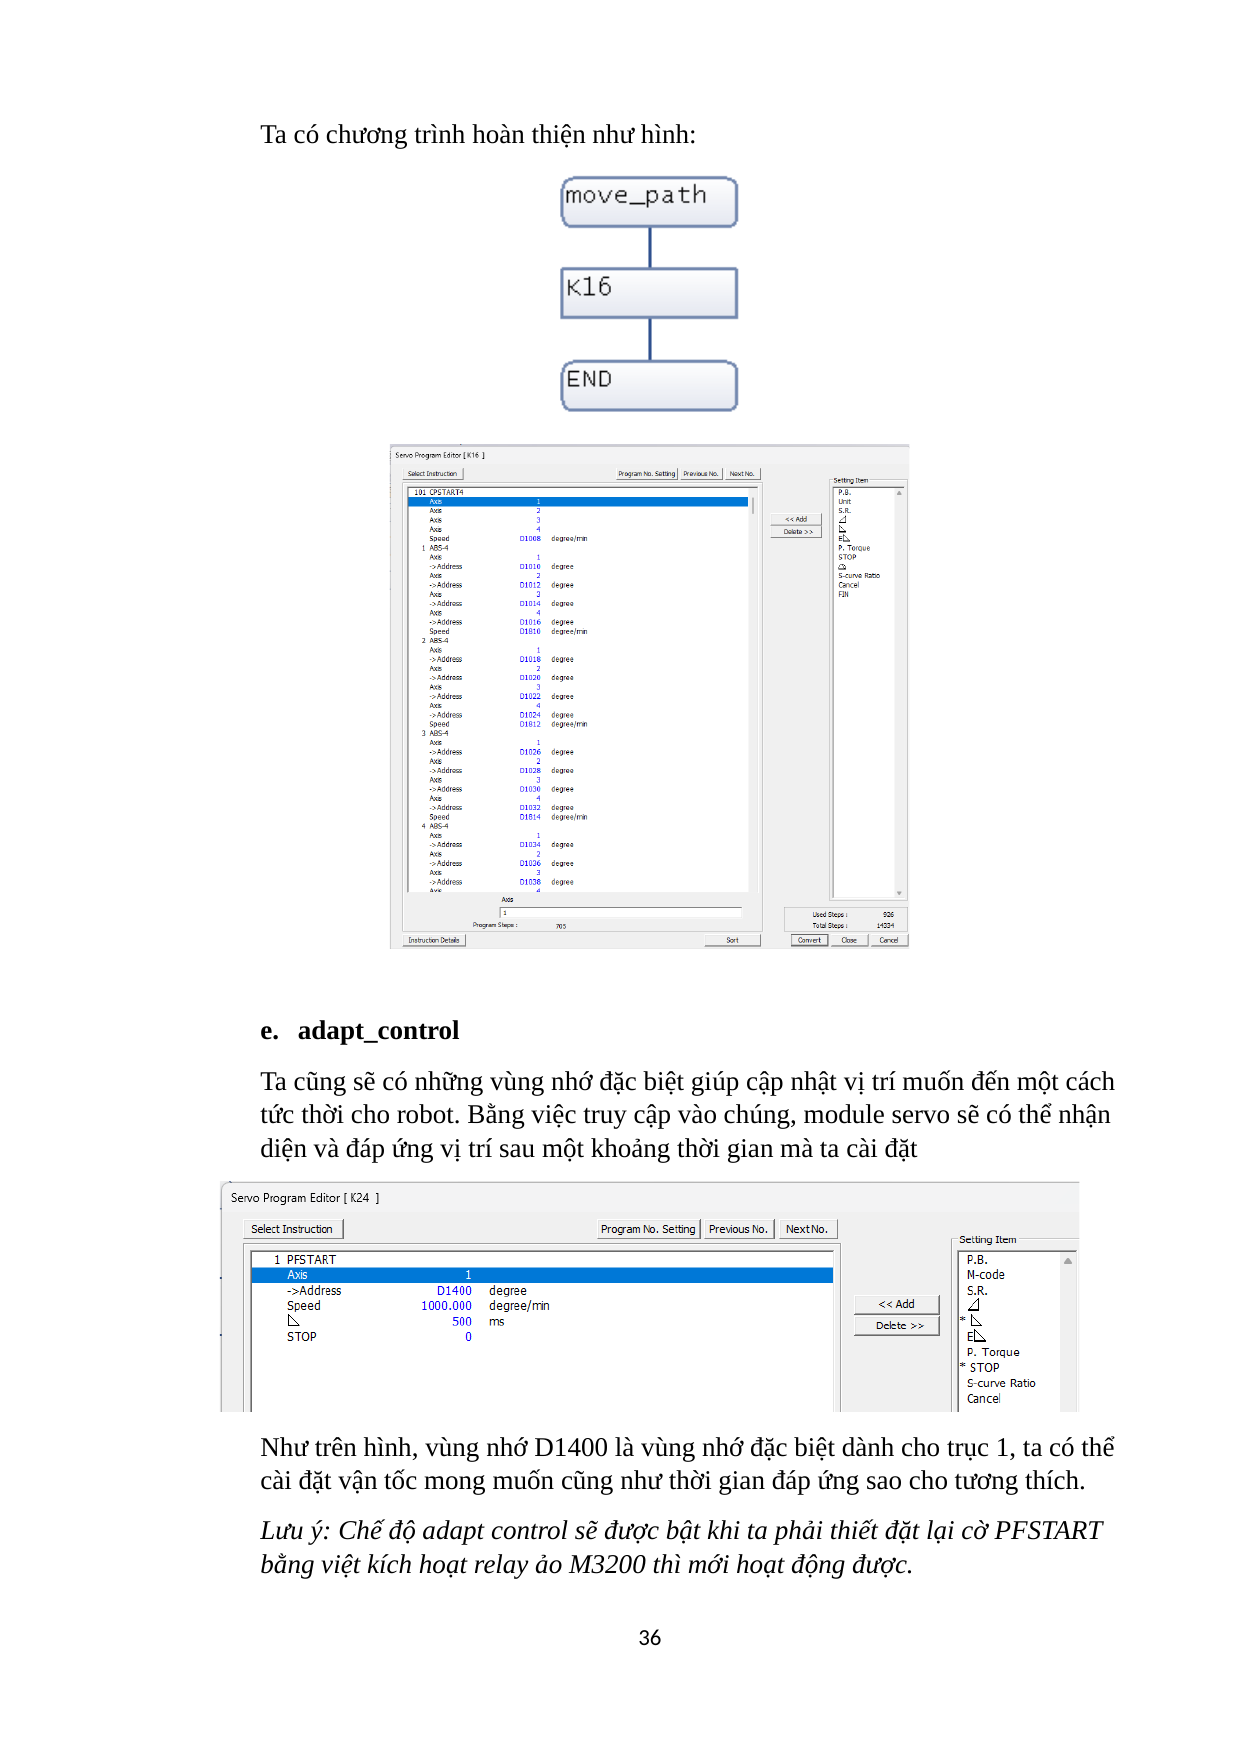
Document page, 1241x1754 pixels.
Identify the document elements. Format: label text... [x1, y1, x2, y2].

text Lưu ý: Chế độ adapt control sẽ được bật khi ta phải thiết đặt lại cờ PFSTART bằng việt kích hoạt relay ảo M3200 thì mới hoạt động được. [260, 1514, 1152, 1579]
picture [389, 444, 910, 949]
text Ta có chương trình hoàn thiện như hình: [260, 118, 1152, 149]
list adapt_control [260, 1014, 1152, 1046]
picture [527, 168, 773, 426]
text Như trên hình, vùng nhớ D1400 là vùng nhớ đặc biệt dành cho trục 1, ta có thể cài đặt vận tốc mong muốn cũng như thời gian đáp ứng sao cho tương thích. [260, 1431, 1152, 1495]
text Ta cũng sẽ có những vùng nhớ đặc biệt giúp cập nhật vị trí muốn đến một cách tức thời cho robot. Bằng việc truy cập vào chúng, module servo sẽ có thể nhận diện và đáp ứng vị trí sau một khoảng thời gian mà ta cài đặt [260, 1064, 1152, 1163]
picture [219, 1181, 1080, 1412]
